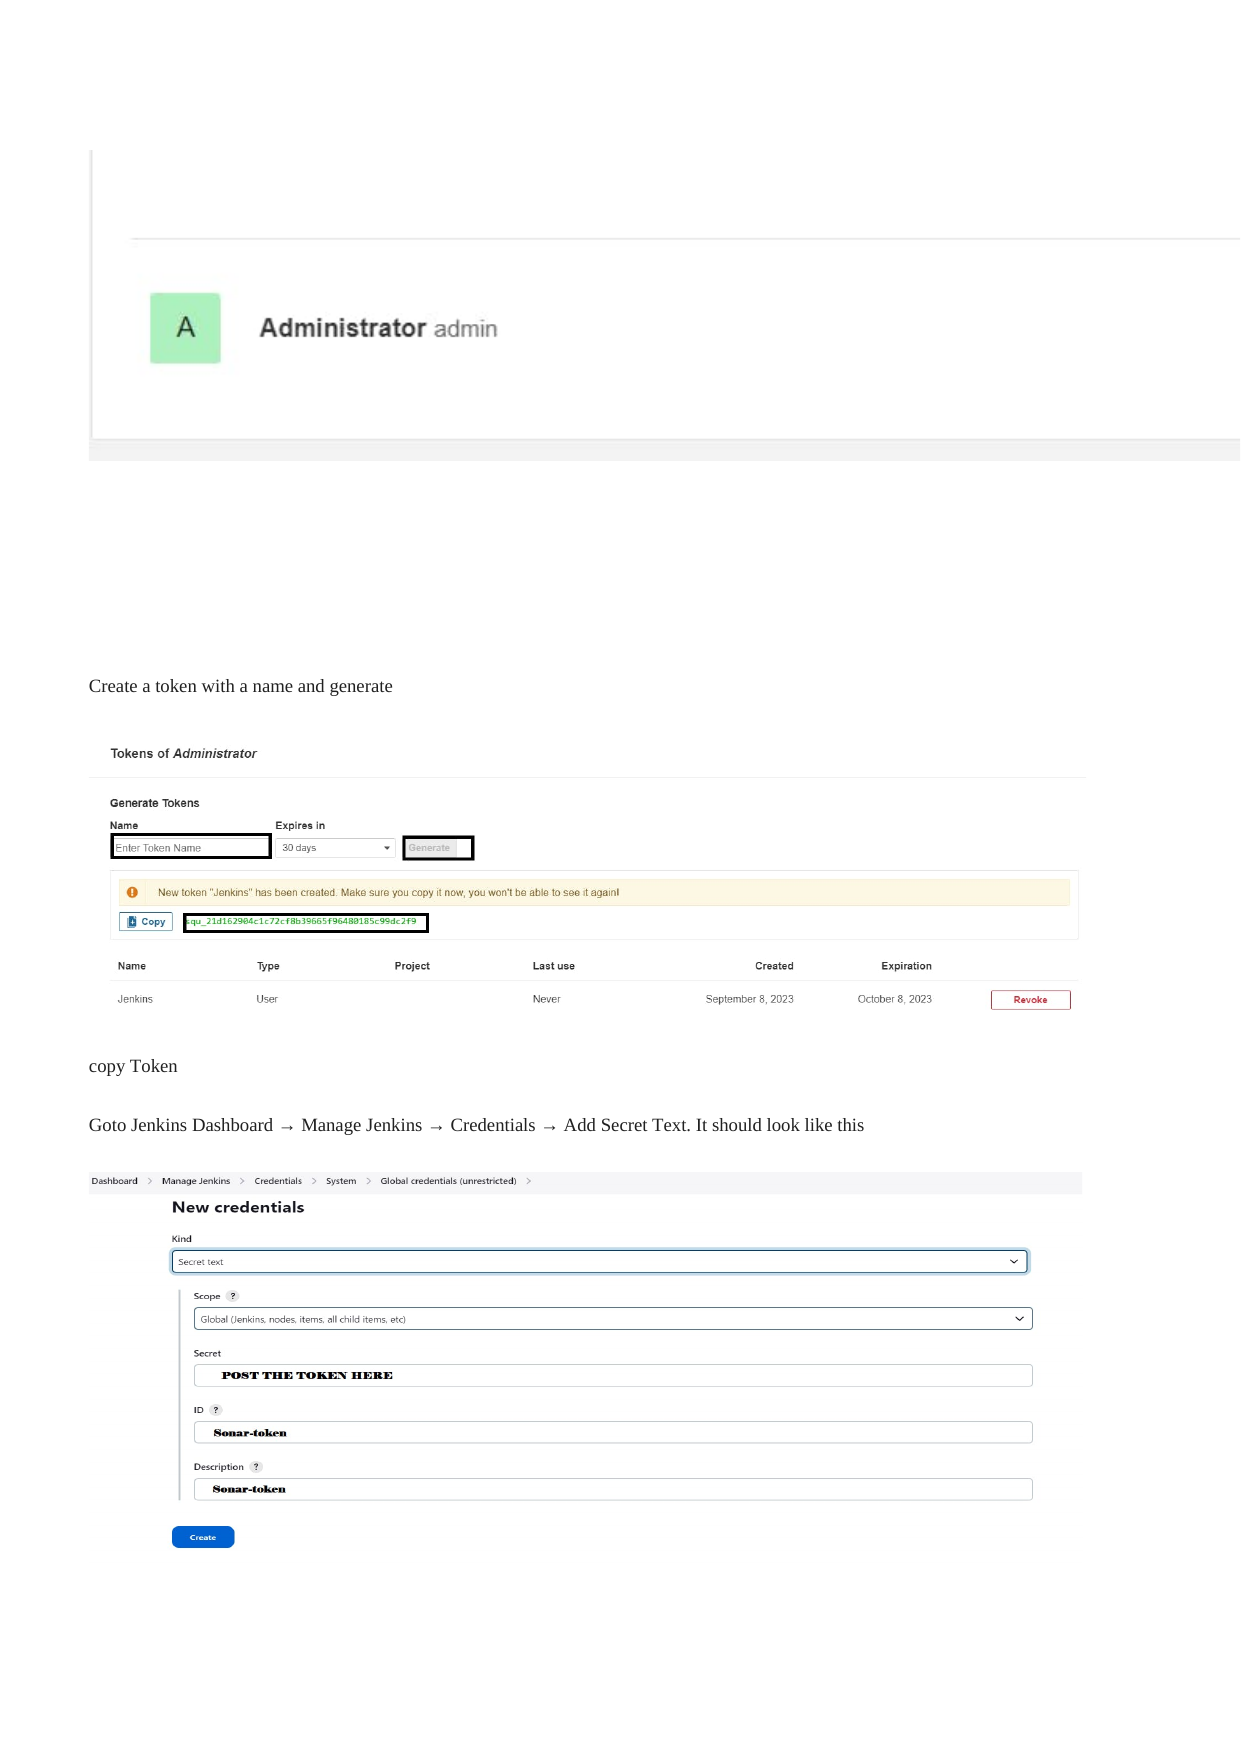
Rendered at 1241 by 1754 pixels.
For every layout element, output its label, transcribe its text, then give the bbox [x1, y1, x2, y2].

text Goto Jenkins Dashboard → Manage Jenkins → Credentials → Add Secret Text. It should look like this [89, 1113, 1090, 1135]
picture [88, 734, 1087, 1017]
text Create a token with a name and generate [89, 675, 1090, 697]
picture [88, 150, 1241, 461]
text copy Token [89, 1054, 1090, 1076]
picture [88, 1172, 1083, 1563]
